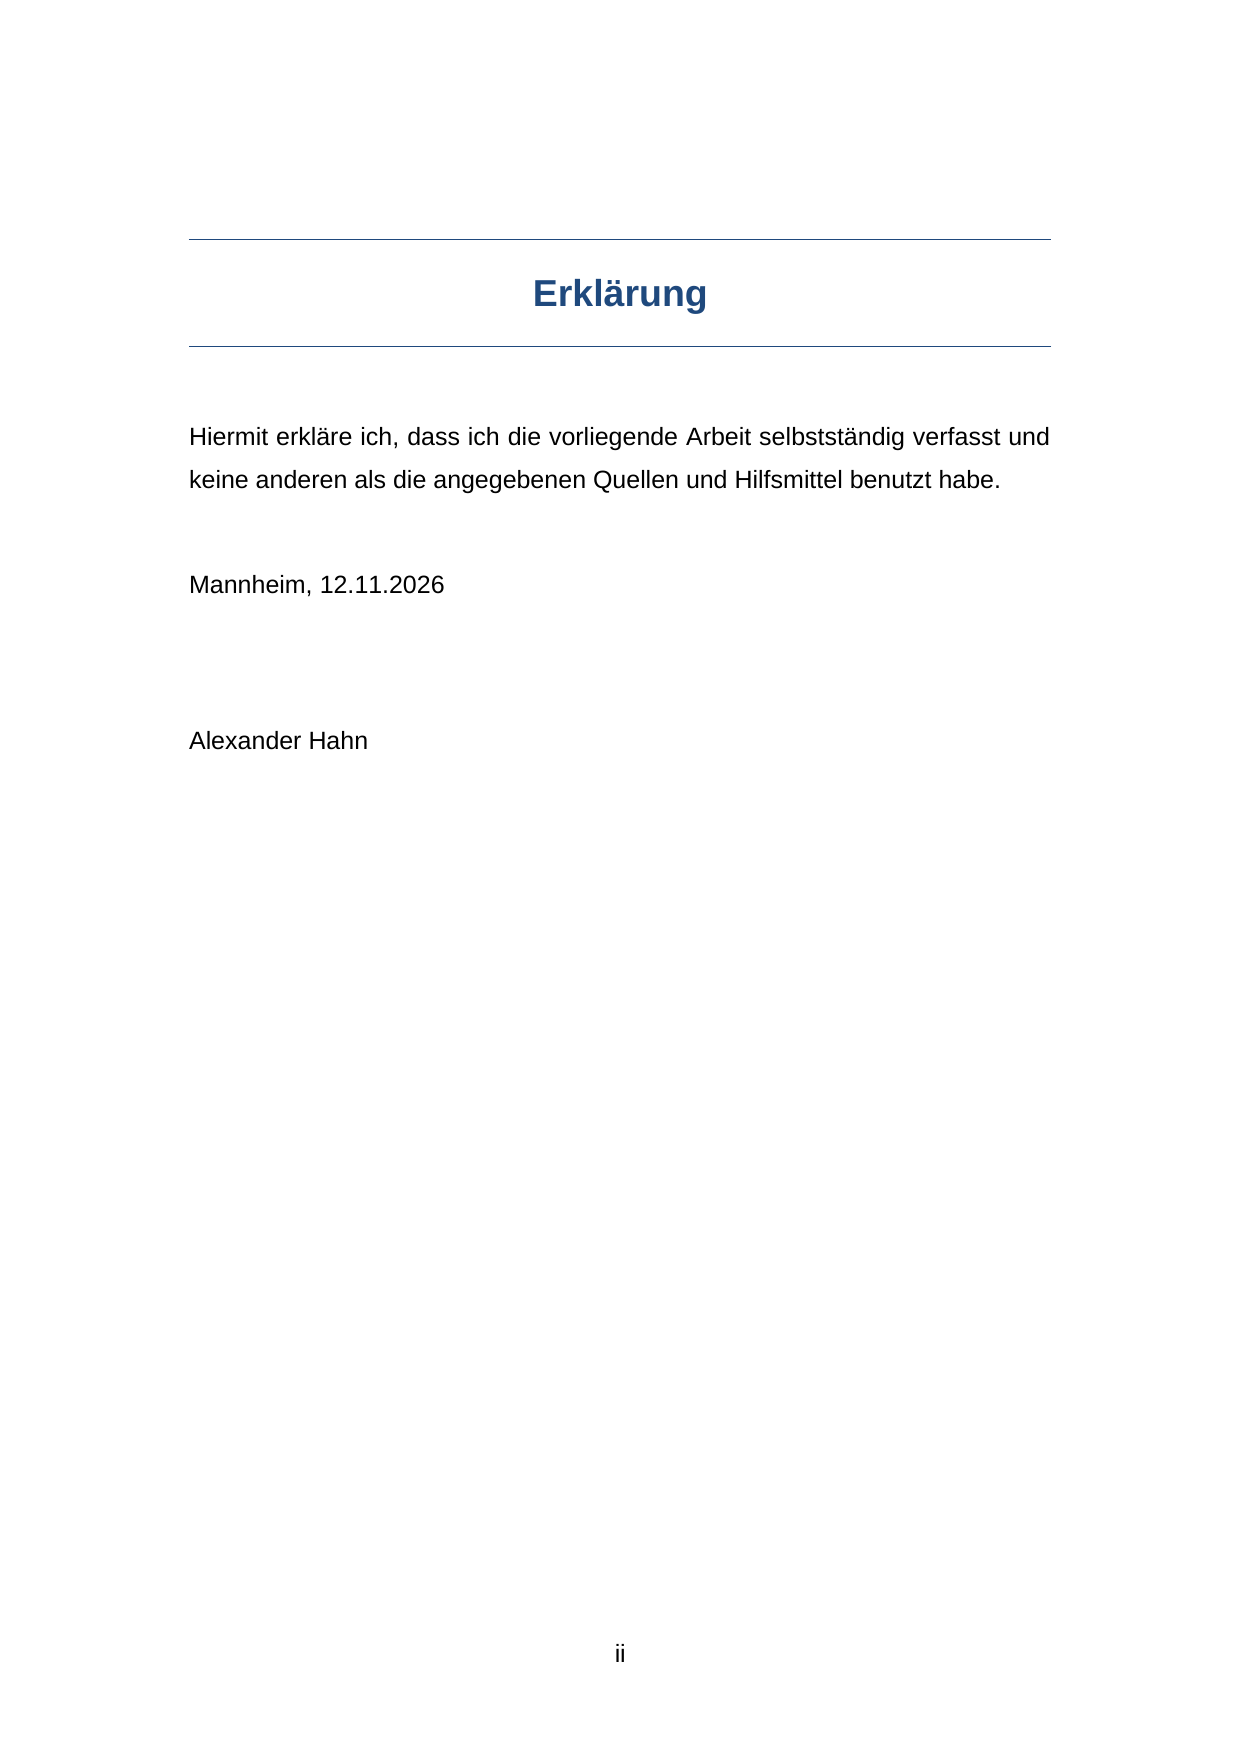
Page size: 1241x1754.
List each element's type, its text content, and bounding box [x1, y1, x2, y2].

text Erklärung [189, 240, 1051, 346]
text Hiermit erkläre ich, dass ich die vorliegende Arbeit selbstständig verfasst und keine anderen als die angegebenen Quellen und Hilfsmittel benutzt habe. [189, 422, 1051, 493]
text Alexander Hahn [189, 726, 1051, 755]
text Mannheim, 12.05.2015 [189, 570, 1051, 599]
